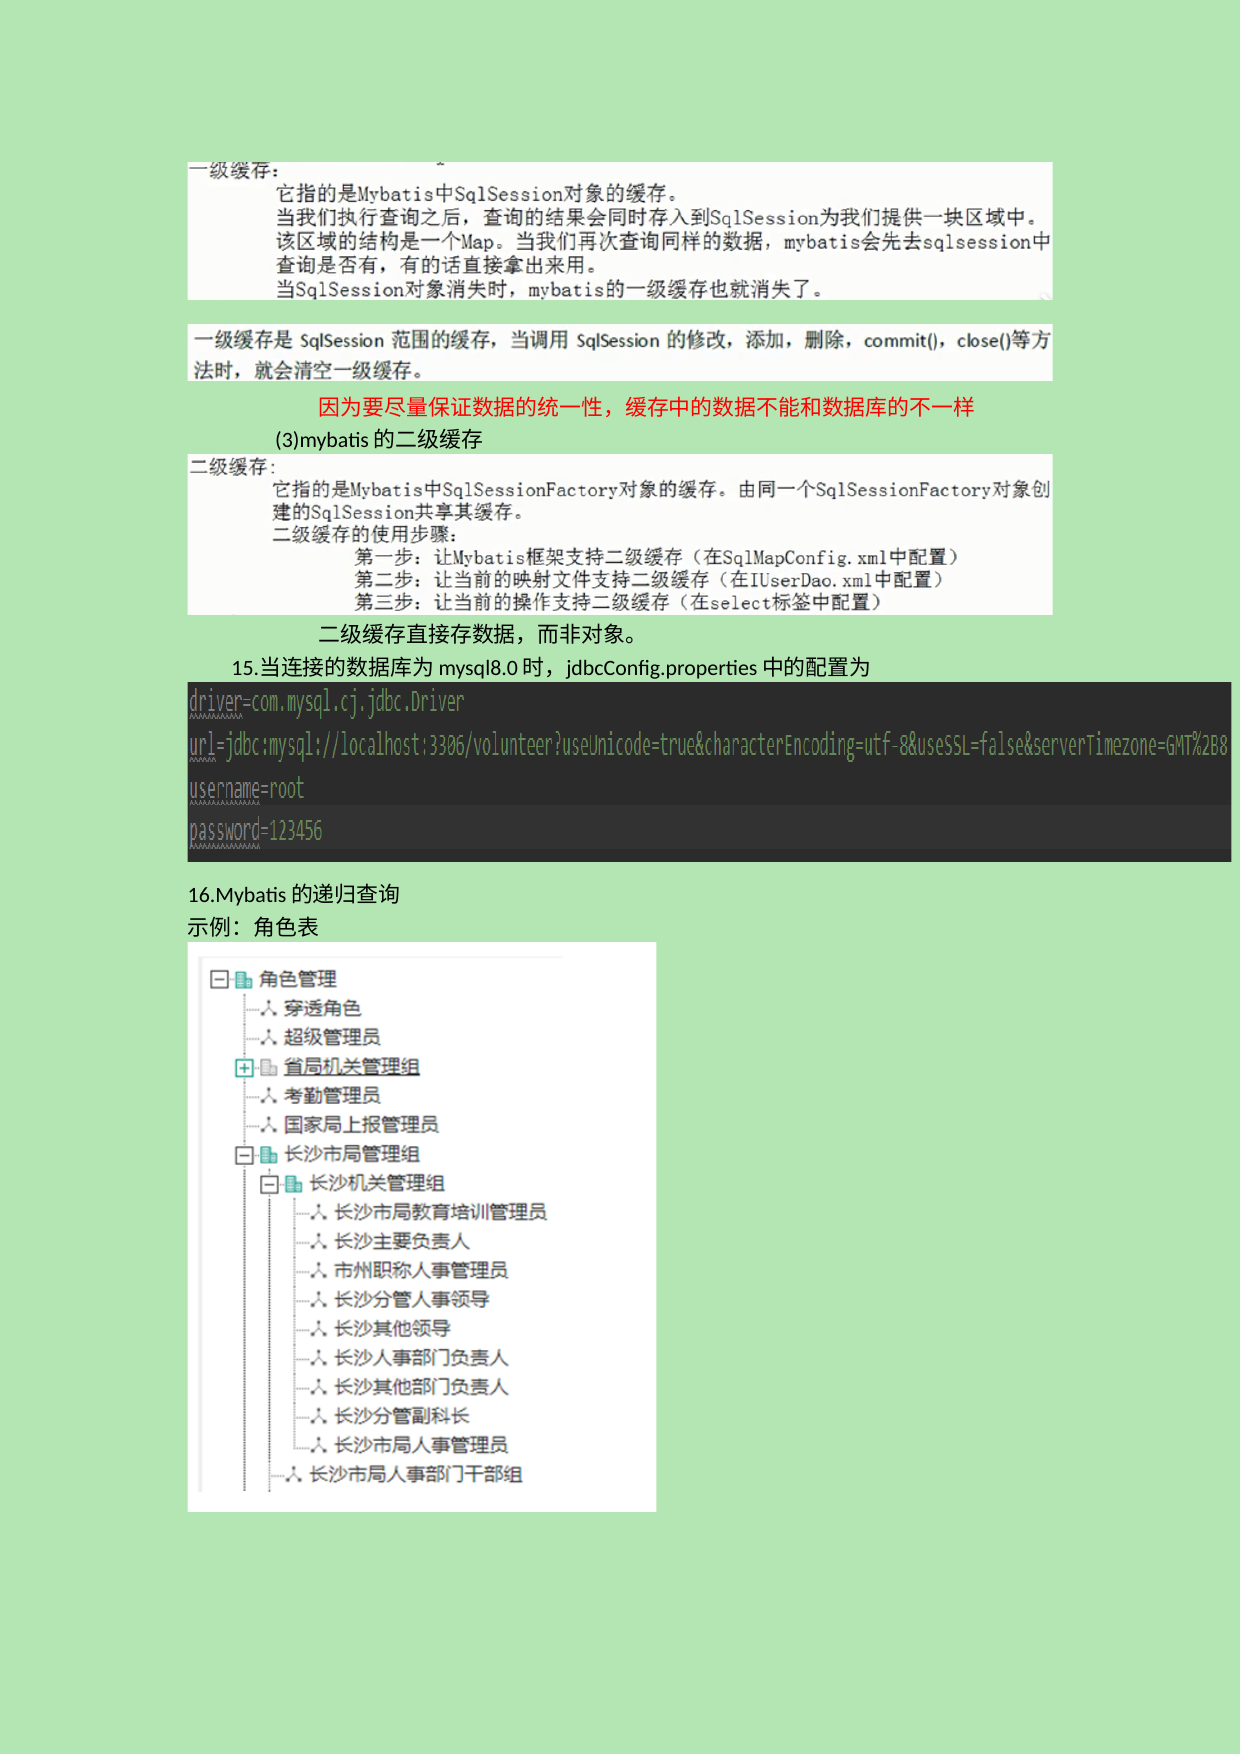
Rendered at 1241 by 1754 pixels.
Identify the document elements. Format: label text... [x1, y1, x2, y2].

text 15.当连接的数据库为mysql8.0时，jdbcConfig.properties中的配置为 [187, 649, 1053, 682]
picture [187, 162, 1053, 300]
picture [187, 682, 1232, 862]
text 16.Mybatis的递归查询 [187, 877, 1053, 909]
picture [187, 454, 1053, 615]
text 二级缓存直接存数据，而非对象。 [187, 617, 1053, 649]
text (3)mybatis的二级缓存 [187, 422, 1053, 454]
picture [187, 324, 1053, 381]
picture [187, 942, 657, 1512]
text 因为要尽量保证数据的统一性，缓存中的数据不能和数据库的不一样 [187, 389, 1053, 422]
text 示例：角色表 [187, 909, 1053, 942]
